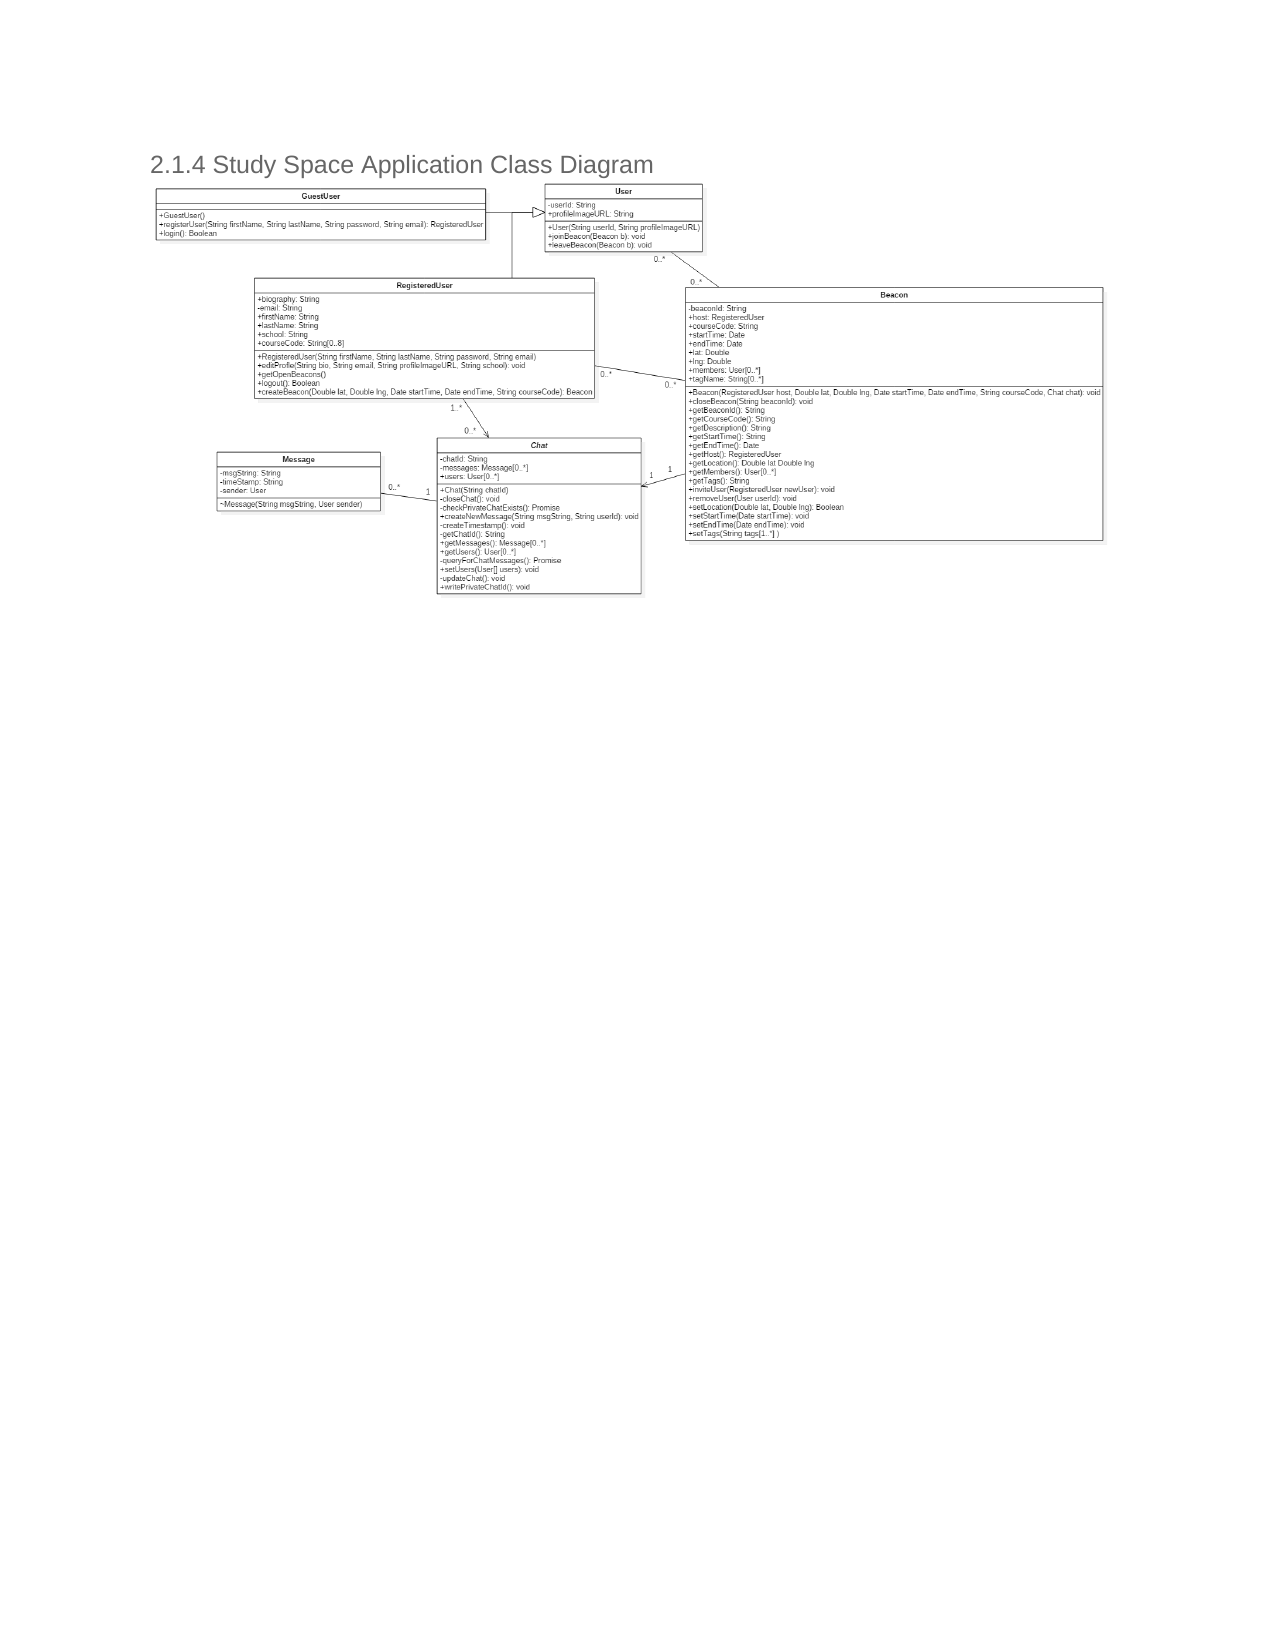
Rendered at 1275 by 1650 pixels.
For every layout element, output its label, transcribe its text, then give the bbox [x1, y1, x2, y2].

subtitle 2.1.4 Study Space Application Class Diagram [150, 150, 1125, 178]
picture [150, 178, 1125, 617]
